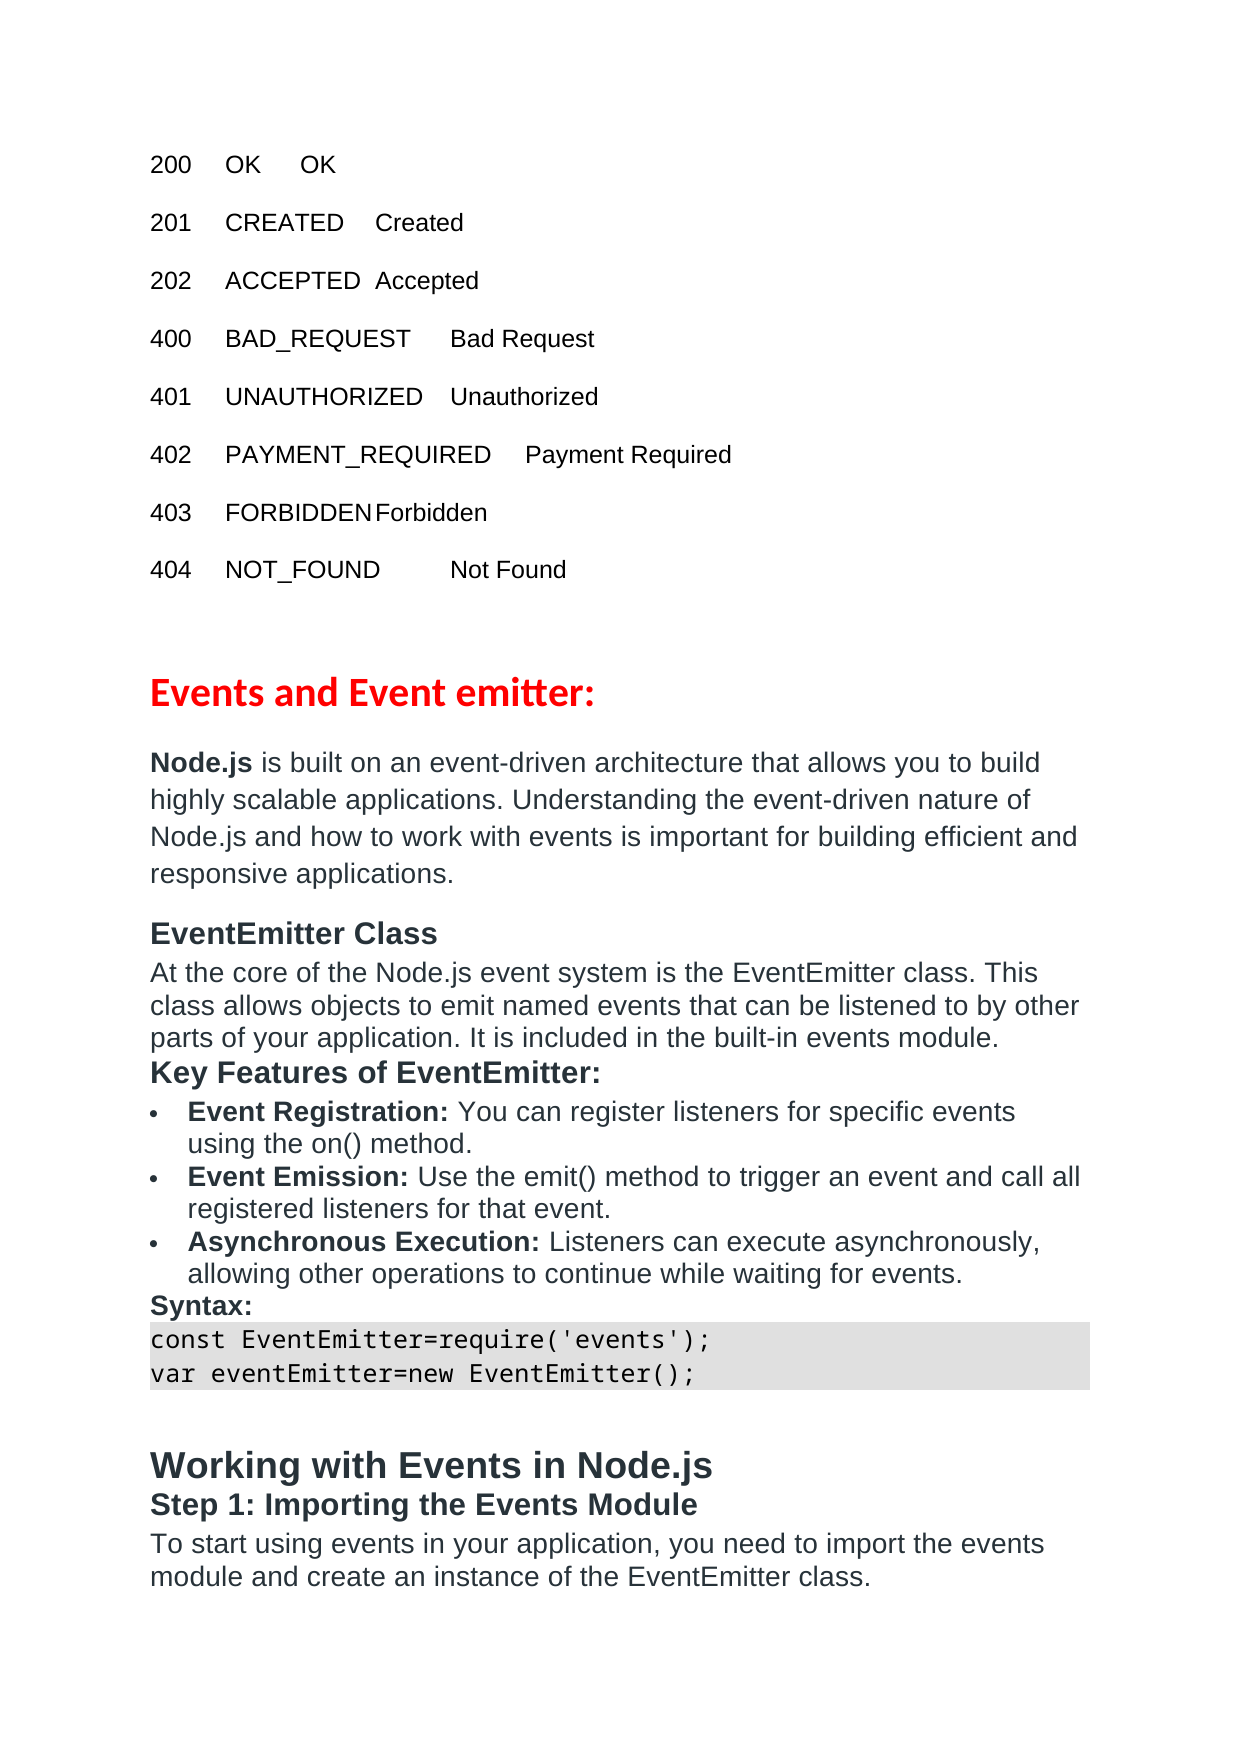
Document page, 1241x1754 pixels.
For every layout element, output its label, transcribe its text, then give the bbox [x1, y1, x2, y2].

text 400 BAD_REQUEST Bad Request [150, 324, 1090, 352]
subtitle Key Features of EventEmitter: [150, 1054, 1090, 1089]
text 404 NOT_FOUND Not Found [150, 555, 1090, 584]
text Syntax: [150, 1289, 1090, 1322]
text 403 FORBIDDEN Forbidden [150, 497, 1090, 526]
text const EventEmitter=require('events'); [150, 1322, 1090, 1356]
text 202 ACCEPTED Accepted [150, 266, 1090, 294]
list Event Registration: You can register listeners for specific events using the on() method. [150, 1095, 1090, 1160]
text Events and Event emitter: [150, 666, 1090, 717]
list Event Emission: Use the emit() method to trigger an event and call all registered listeners for that event. [150, 1160, 1090, 1224]
list Asynchronous Execution: Listeners can execute asynchronously, allowing other operations to continue while waiting for events. [150, 1224, 1090, 1289]
text var eventEmitter=new EventEmitter(); [150, 1356, 1090, 1390]
text 402 PAYMENT_REQUIRED Payment Required [150, 439, 1090, 468]
text To start using events in your application, you need to import the events module and create an instance of the EventEmitter class. [150, 1527, 1090, 1592]
text 201 CREATED Created [150, 208, 1090, 237]
subtitle Working with Events in Node.js [150, 1443, 1090, 1486]
text At the core of the Node.js event system is the EventEmitter class. This class allows objects to emit named events that can be listened to by other parts of your application. It is included in the built-in events module. [150, 956, 1090, 1054]
text Node.js is built on an event-driven architecture that allows you to build highly scalable applications. Understanding the event-driven nature of Node.js and how to work with events is important for building efficient and responsive applications. [150, 746, 1090, 889]
text 401 UNAUTHORIZED Unauthorized [150, 382, 1090, 410]
subtitle EventEmitter Class [150, 915, 1090, 951]
text 200 OK OK [150, 150, 1090, 179]
subtitle Step 1: Importing the Events Module [150, 1486, 1090, 1522]
